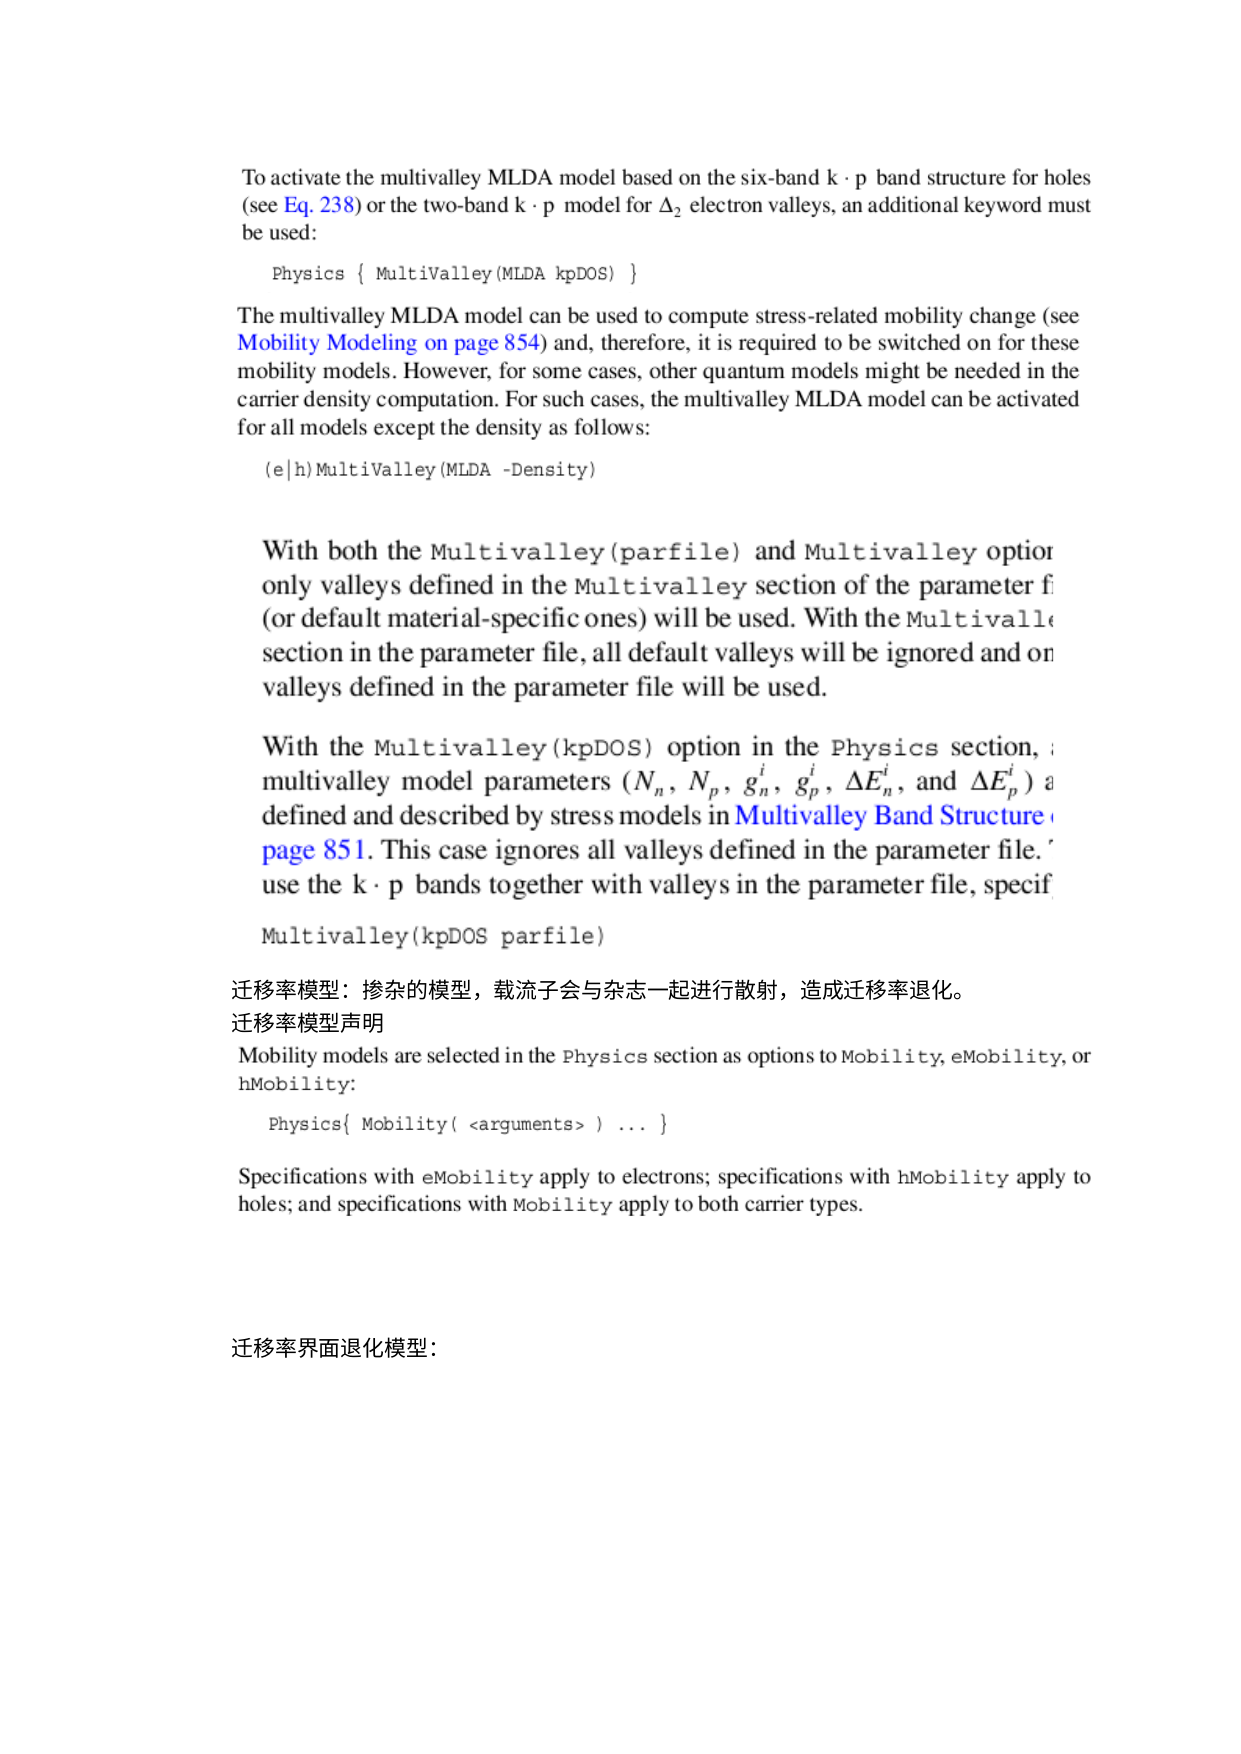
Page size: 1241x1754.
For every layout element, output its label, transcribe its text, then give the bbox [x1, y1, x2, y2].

picture [231, 162, 1096, 495]
picture [231, 1039, 1097, 1221]
list 迁移率界面退化模型： [231, 1332, 1053, 1364]
list 迁移率模型声明 [231, 1007, 1053, 1039]
picture [231, 519, 1054, 975]
list 迁移率模型：掺杂的模型，载流子会与杂志一起进行散射，造成迁移率退化。 [231, 975, 1053, 1007]
